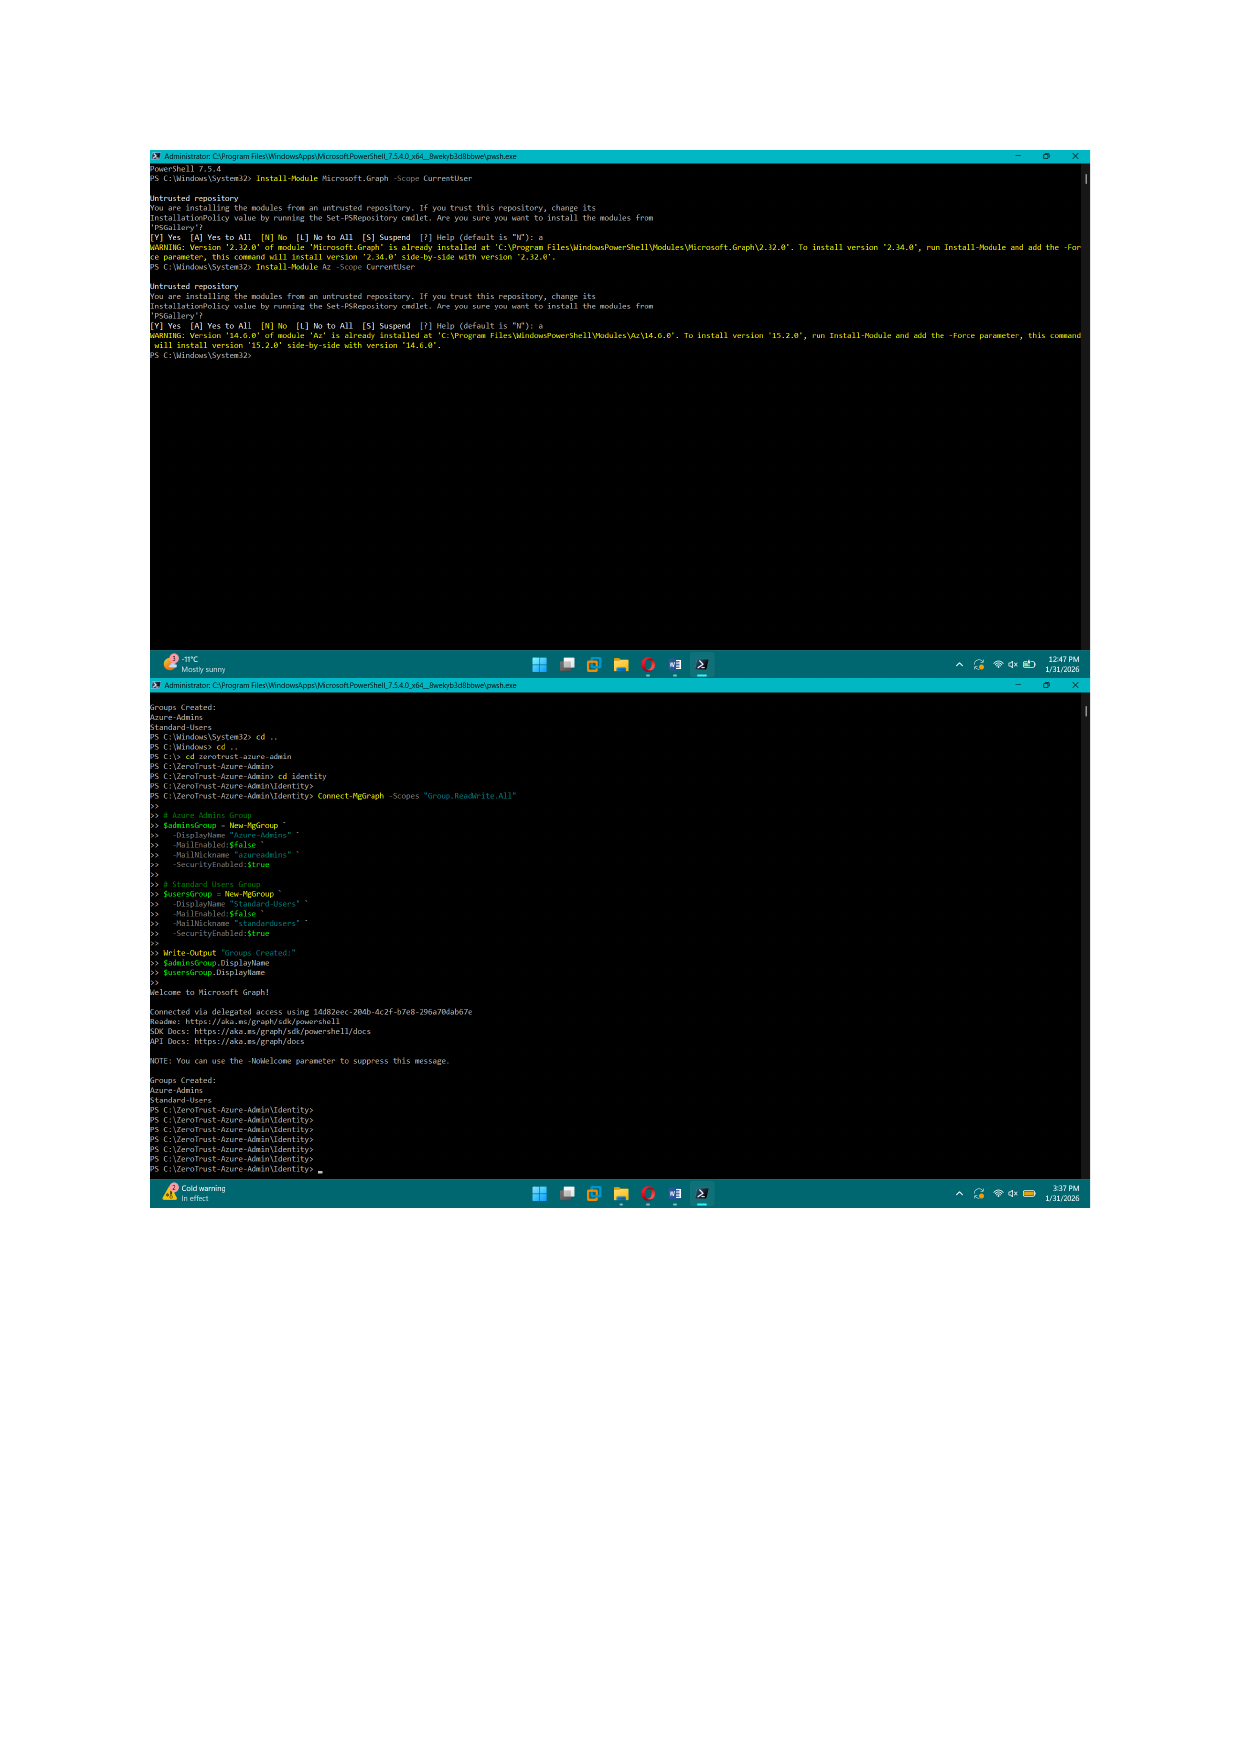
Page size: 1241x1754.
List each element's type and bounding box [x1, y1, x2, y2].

picture [150, 150, 1091, 1208]
